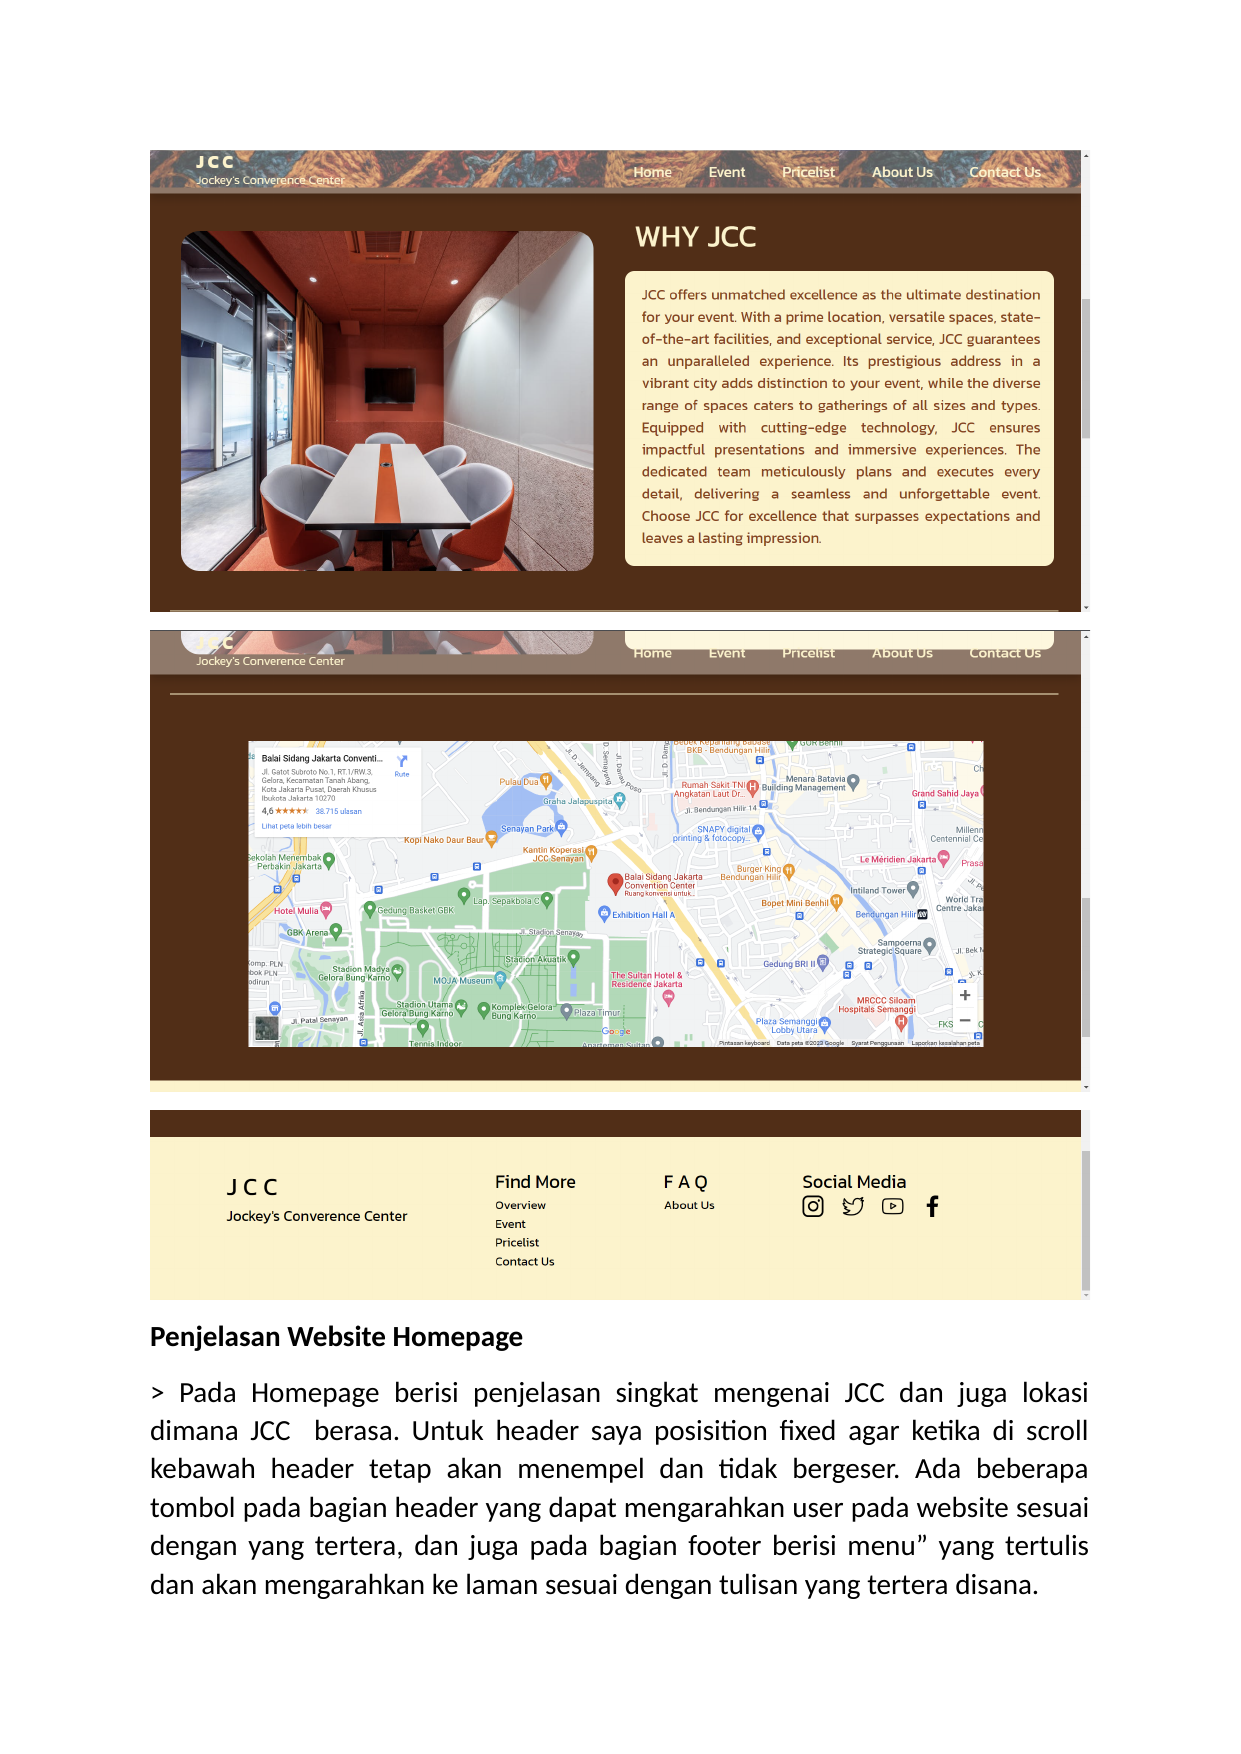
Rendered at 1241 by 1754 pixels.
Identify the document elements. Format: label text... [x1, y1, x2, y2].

picture [150, 1110, 1091, 1300]
picture [150, 630, 1091, 1092]
text > Pada Homepage berisi penjelasan singkat mengenai JCC dan juga lokasi dimana JCC berasa. Untuk header saya posisition fixed agar ketika di scroll kebawah header tetap akan menempel dan tidak bergeser. Ada beberapa tombol pada bagian header yang dapat mengarahkan user pada website sesuai dengan yang tertera, dan juga pada bagian footer berisi menu” yang tertulis dan akan mengarahkan ke laman sesuai dengan tulisan yang tertera disana. [150, 1374, 1090, 1601]
text Penjelasan Website Homepage [150, 1318, 1090, 1354]
picture [150, 150, 1091, 612]
